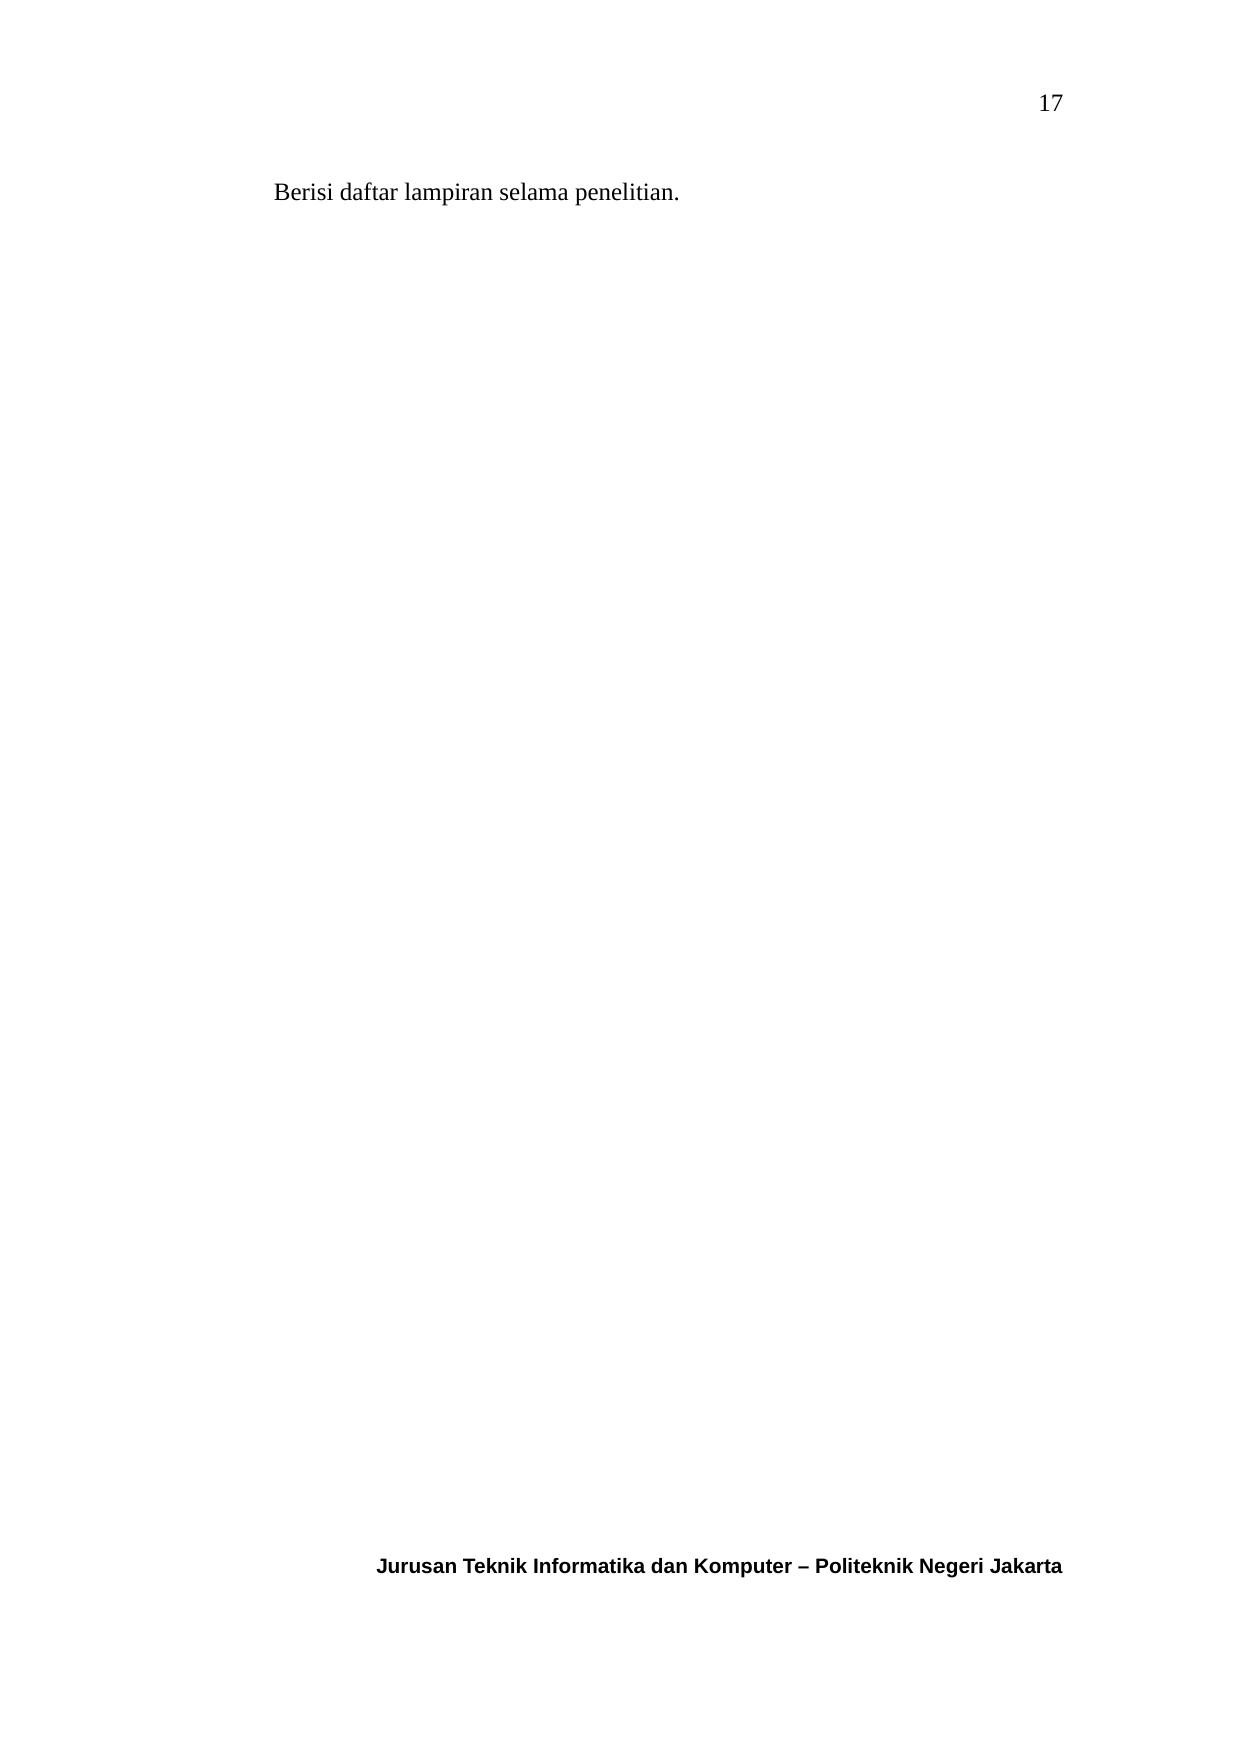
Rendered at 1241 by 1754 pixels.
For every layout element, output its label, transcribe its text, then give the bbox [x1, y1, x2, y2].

list Berisi daftar lampiran selama penelitian. [274, 177, 1063, 206]
